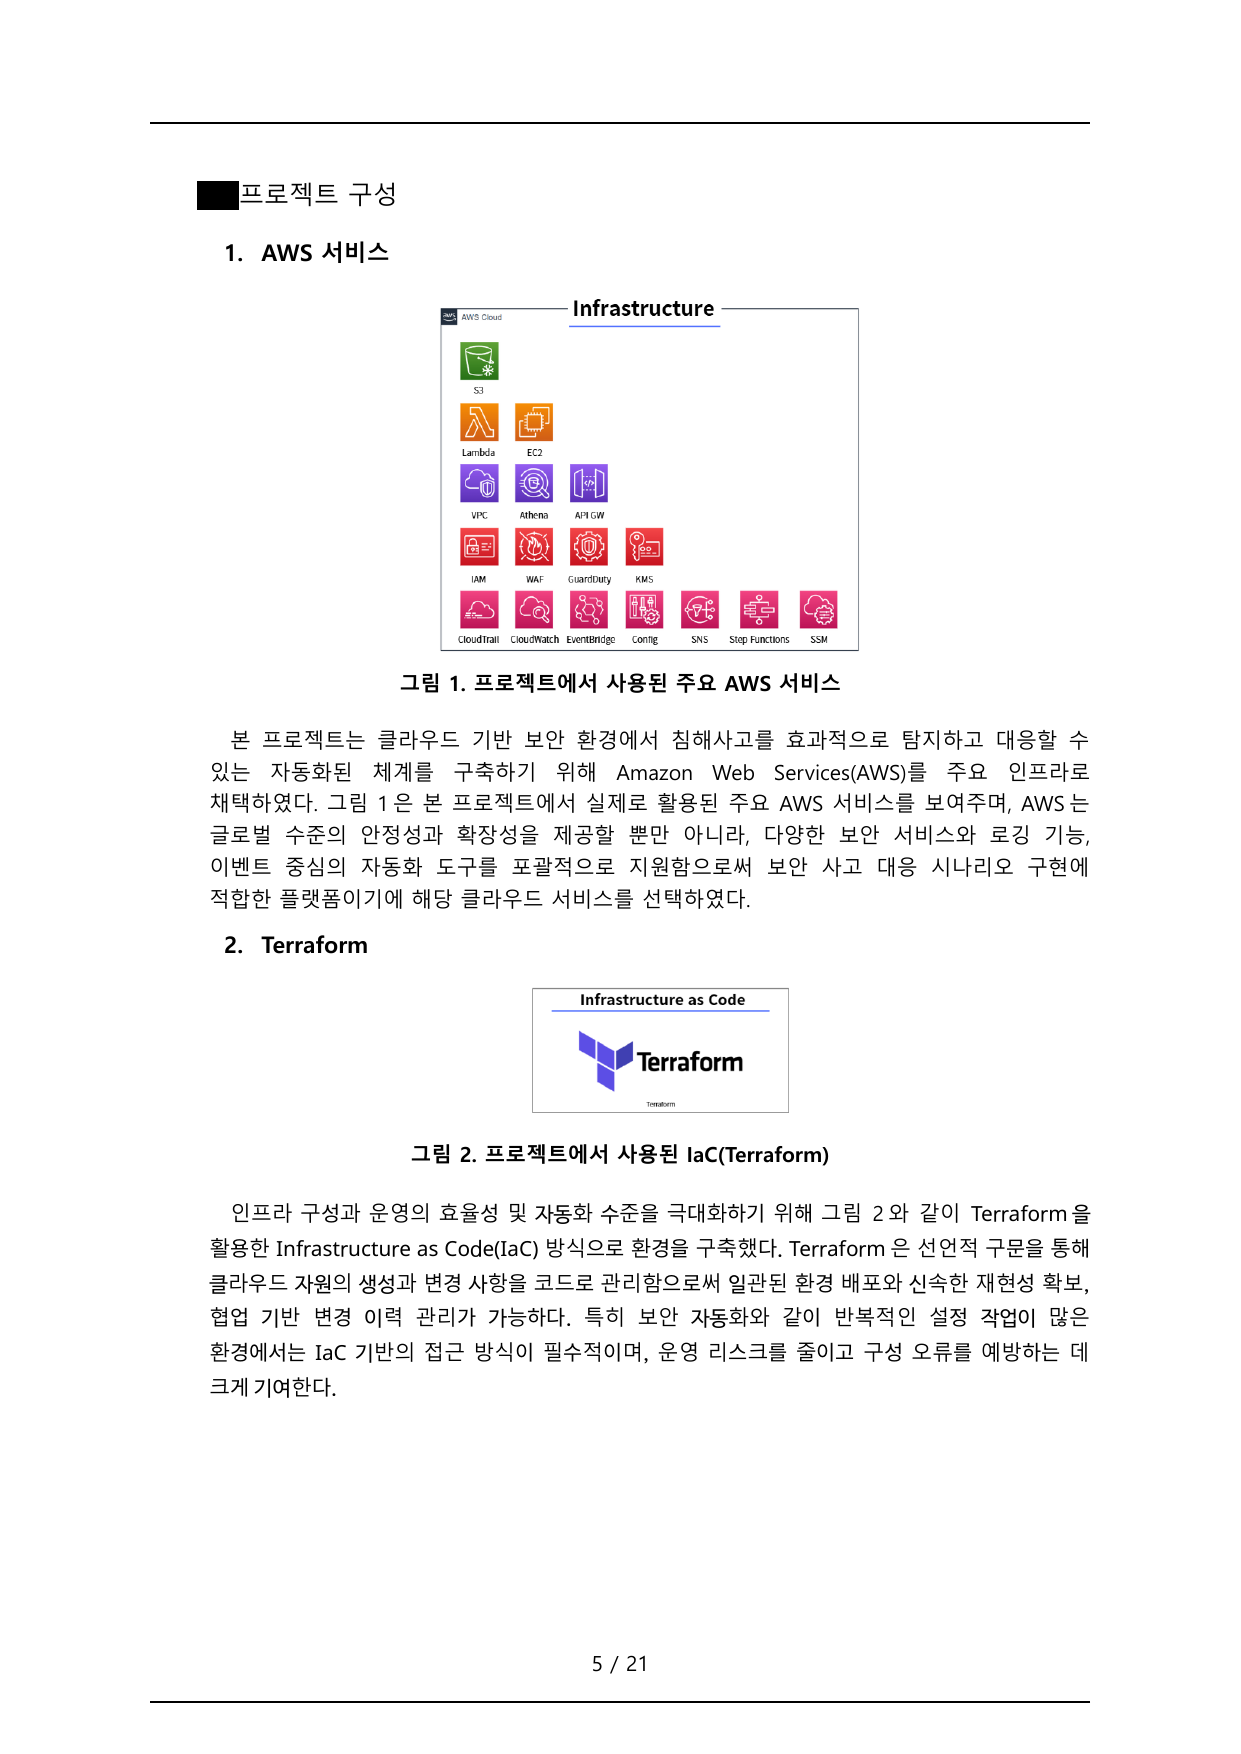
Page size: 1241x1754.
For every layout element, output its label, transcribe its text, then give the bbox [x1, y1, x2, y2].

list AWS 서비스 [224, 236, 1090, 267]
text 본 프로젝트는 클라우드 기반 보안 환경에서 침해사고를 효과적으로 탐지하고 대응할 수 있는 자동화된 체계를 구축하기 위해 Amazon Web Services(AWS)를 주요 인프라로 채택하였다. 그림 1은 본 프로젝트에서 실제로 활용된 주요 AWS 서비스를 보여주며, AWS는 글로벌 수준의 안정성과 확장성을 제공할 뿐만 아니라, 다양한 보안 서비스와 로깅 기능, 이벤트 중심의 자동화 도구를 포괄적으로 지원함으로써 보안 사고 대응 시나리오 구현에 적합한 플랫폼이기에 해당 클라우드 서비스를 선택하였다. [209, 725, 1090, 912]
text 인프라 구성과 운영의 효율성 및 자동화 수준을 극대화하기 위해 그림 2와 같이 Terraform을 활용한 Infrastructure as Code(IaC) 방식으로 환경을 구축했다. Terraform은 선언적 구문을 통해 클라우드 자원의 생성과 변경 사항을 코드로 관리함으로써 일관된 환경 배포와 신속한 재현성 확보, 협업 기반 변경 이력 관리가 가능하다. 특히 보안 자동화와 같이 반복적인 설정 작업이 많은 환경에서는 IaC 기반의 접근 방식이 필수적이며, 운영 리스크를 줄이고 구성 오류를 예방하는 데 크게 기여한다. [209, 1197, 1090, 1402]
text 그림 2. 프로젝트에서 사용된 IaC(Terraform) [150, 1140, 1090, 1168]
picture [527, 984, 791, 1113]
list Terraform [224, 928, 1090, 959]
text 프로젝트 구성 [197, 177, 1090, 210]
picture [437, 291, 862, 653]
text 그림 1. 프로젝트에서 사용된 주요 AWS 서비스 [150, 669, 1090, 696]
